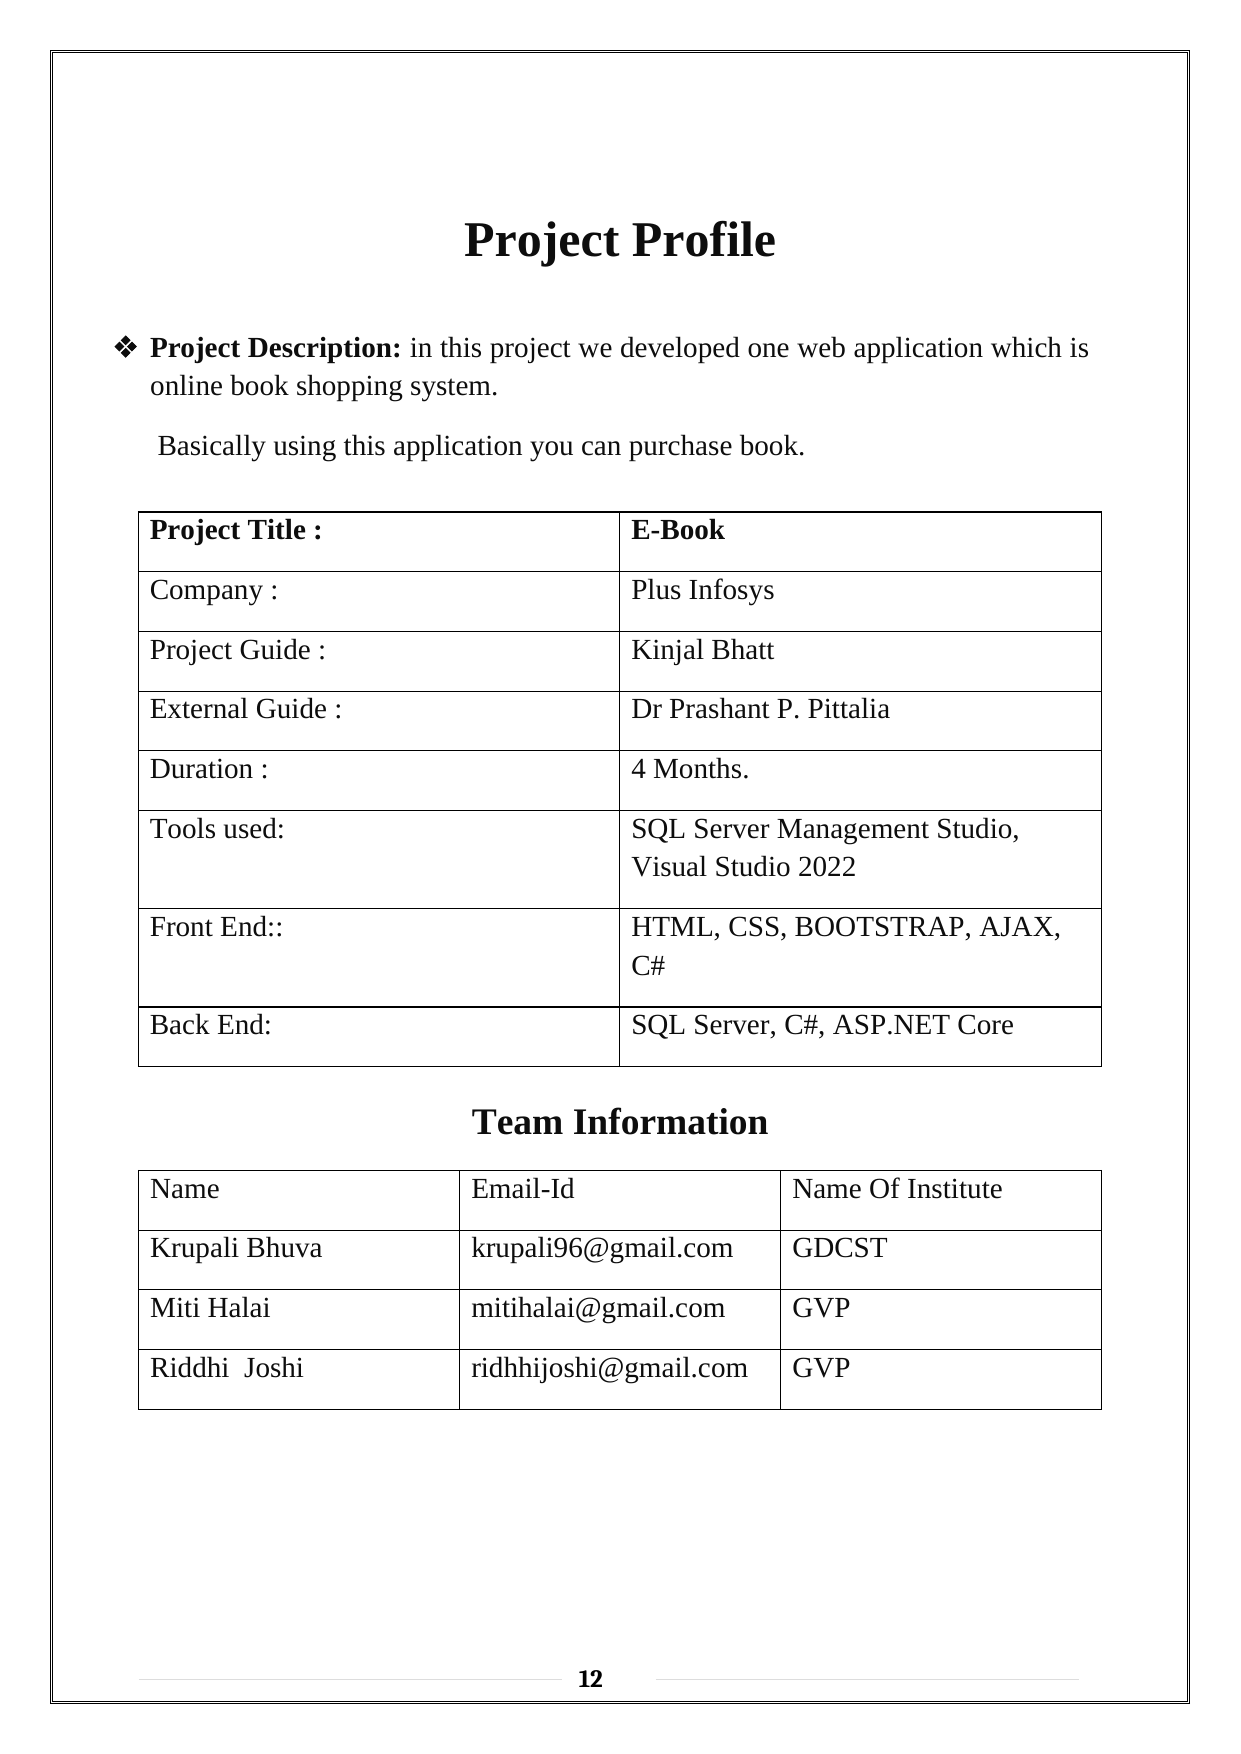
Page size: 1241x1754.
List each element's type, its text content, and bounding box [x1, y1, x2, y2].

table_header E-Book [620, 513, 1101, 571]
table_cell GVP [781, 1350, 1101, 1408]
table_cell Back End: [139, 1008, 619, 1066]
table_cell Riddhi Joshi [139, 1350, 459, 1408]
table_cell SQL Server, C#, ASP.NET Core [620, 1008, 1101, 1066]
table_cell Tools used: [139, 811, 619, 908]
table_cell Plus Infosys [620, 572, 1101, 631]
table_cell Project Guide : [139, 632, 619, 691]
table_cell Duration : [139, 751, 619, 810]
text Project Profile [150, 209, 1090, 267]
table_header Name Of Institute [781, 1171, 1101, 1229]
table_cell HTML, CSS, BOOTSTRAP, AJAX, C# [620, 909, 1101, 1006]
table_cell Kinjal Bhatt [620, 632, 1101, 691]
table_cell 4 Months. [620, 751, 1101, 810]
table_cell Dr Prashant P. Pittalia [620, 692, 1101, 750]
table_header Email-Id [460, 1171, 780, 1229]
table_cell mitihalai@gmail.com [460, 1290, 780, 1349]
table_header Name [139, 1171, 459, 1229]
table_cell ridhhijoshi@gmail.com [460, 1350, 780, 1408]
text Team Information [150, 1067, 1090, 1142]
table_header Project Title : [139, 513, 619, 571]
table_cell Miti Halai [139, 1290, 459, 1349]
table_cell GVP [781, 1290, 1101, 1349]
table_cell GDCST [781, 1231, 1101, 1289]
table_cell Front End:: [139, 909, 619, 1006]
text Basically using this application you can purchase book. [150, 428, 1090, 461]
table_cell External Guide : [139, 692, 619, 750]
table_cell krupali96@gmail.com [460, 1231, 780, 1289]
list Project Description: in this project we developed one web application which is online book shopping system. [112, 330, 1090, 402]
table_cell SQL Server Management Studio, Visual Studio 2022 [620, 811, 1101, 908]
table_cell Company : [139, 572, 619, 631]
table_cell Krupali Bhuva [139, 1231, 459, 1289]
